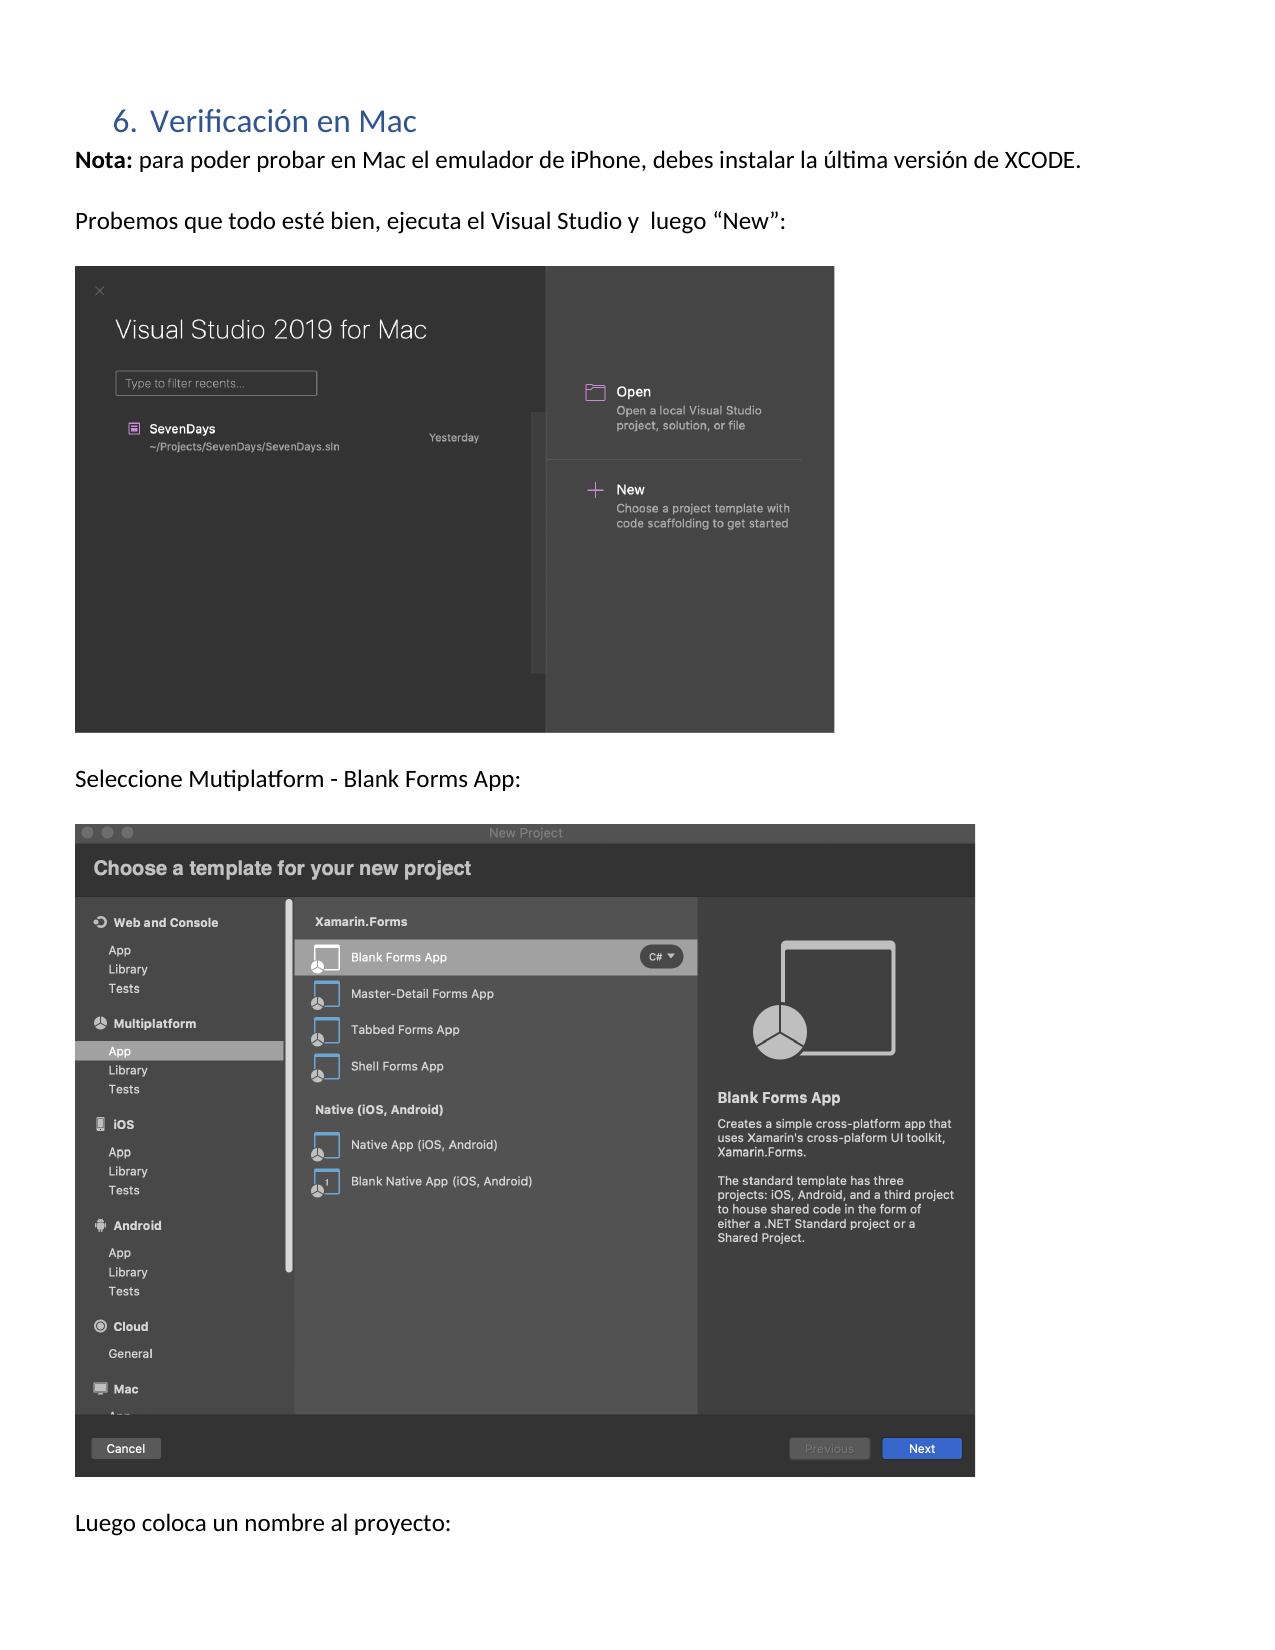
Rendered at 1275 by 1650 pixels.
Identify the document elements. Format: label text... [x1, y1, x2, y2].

subtitle Verificación en Mac [112, 100, 1200, 141]
text Luego coloca un nombre al proyecto: [75, 1507, 1200, 1537]
text Probemos que todo esté bien, ejecuta el Visual Studio y luego “New”: [75, 205, 1200, 236]
text Seleccione Mutiplatform - Blank Forms App: [75, 763, 1200, 793]
picture [75, 266, 835, 733]
picture [75, 824, 976, 1477]
text Nota: para poder probar en Mac el emulador de iPhone, debes instalar la última versión de XCODE. [75, 144, 1200, 174]
